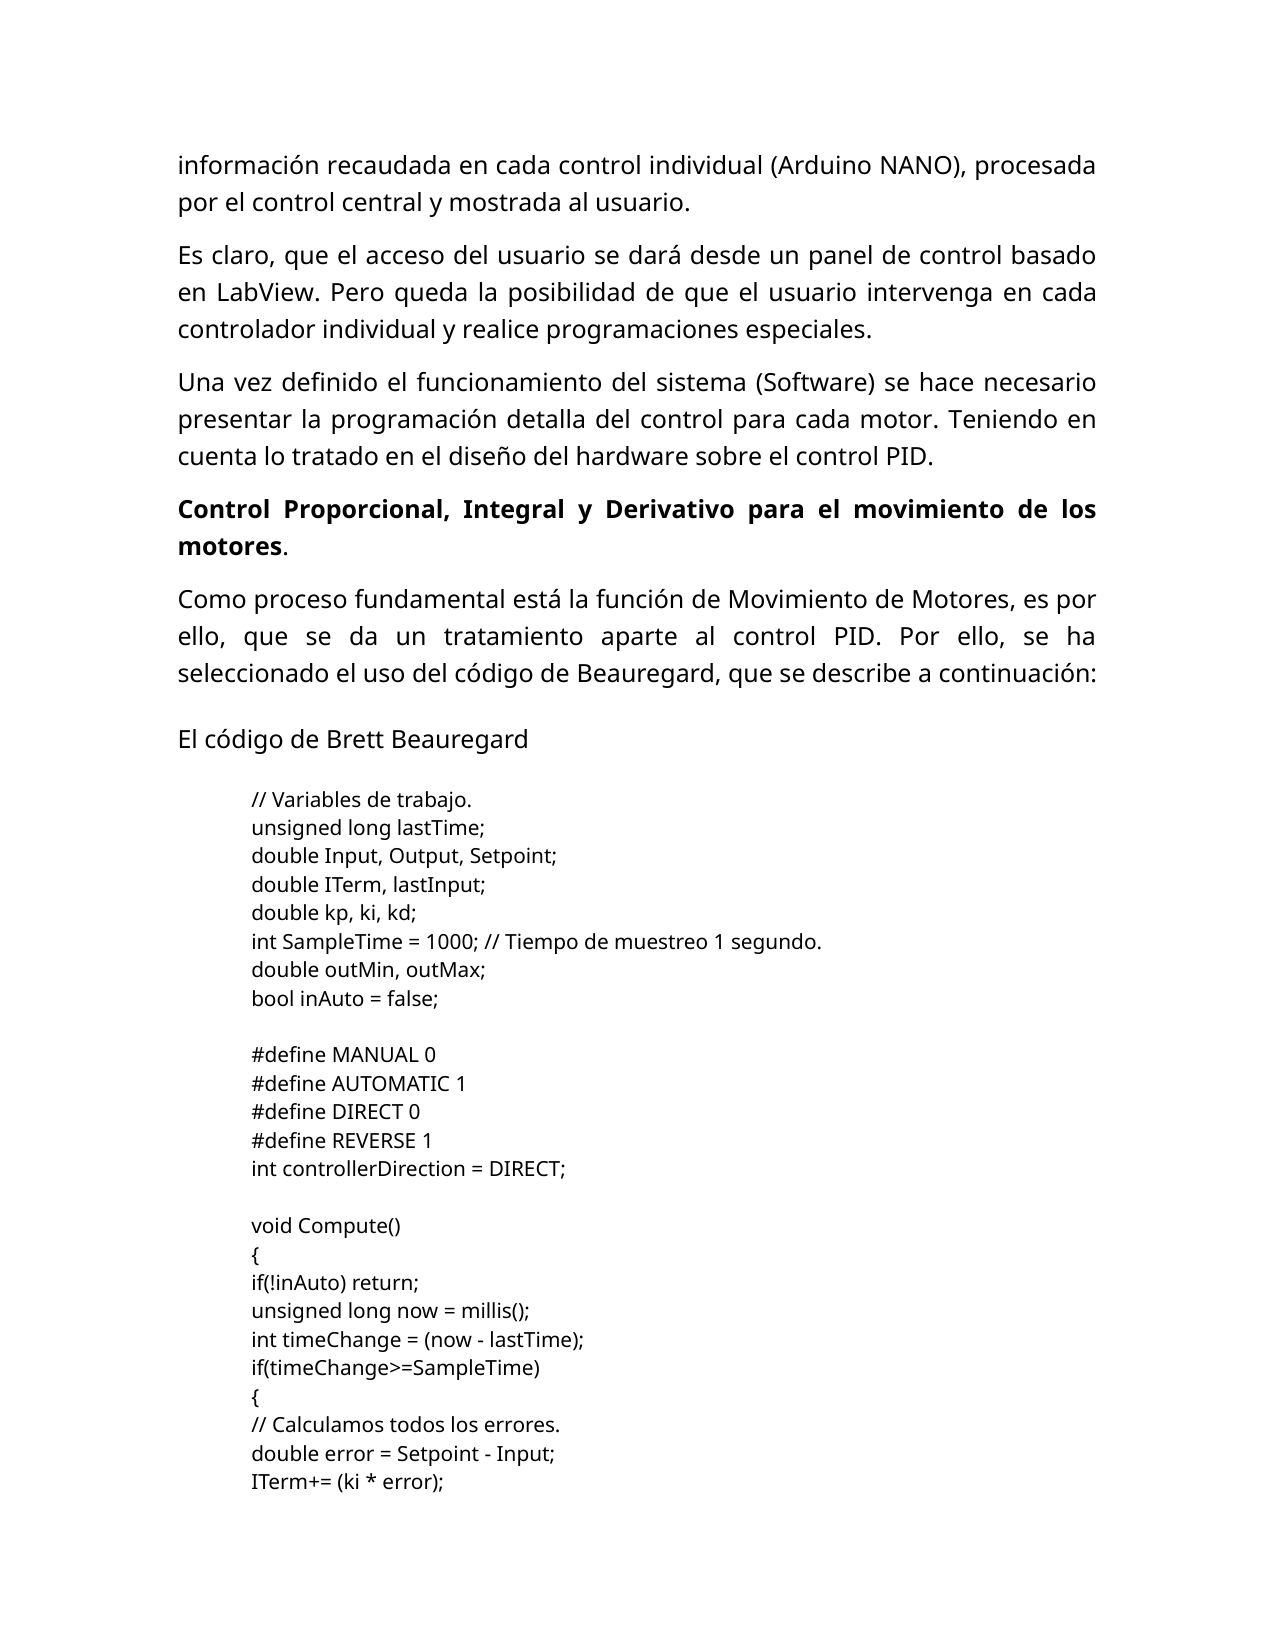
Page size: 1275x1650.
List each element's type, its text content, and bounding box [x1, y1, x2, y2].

text #define DIRECT 0 [251, 1097, 1098, 1126]
text { [251, 1382, 1098, 1410]
text // Variables de trabajo. [251, 785, 1098, 813]
text if(timeChange>=SampleTime) [251, 1353, 1098, 1382]
text bool inAuto = false; [251, 984, 1098, 1012]
text #define AUTOMATIC 1 [251, 1069, 1098, 1097]
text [177, 148, 1098, 218]
text double error = Setpoint - Input; [251, 1439, 1098, 1467]
text #define REVERSE 1 [251, 1126, 1098, 1154]
text double outMin, outMax; [251, 955, 1098, 984]
text unsigned long now = millis(); [251, 1297, 1098, 1325]
text int controllerDirection = DIRECT; [251, 1154, 1098, 1183]
text Una vez definido el funcionamiento del sistema (Software) se hace necesario presentar la programación detalla del control para cada motor. Teniendo en cuenta lo tratado en el diseño del hardware sobre el control PID. [177, 365, 1098, 472]
text double ITerm, lastInput; [251, 870, 1098, 898]
text ITerm+= (ki * error); [251, 1467, 1098, 1496]
text void Compute() [251, 1211, 1098, 1240]
text { [251, 1240, 1098, 1268]
text double kp, ki, kd; [251, 898, 1098, 927]
text // Calculamos todos los errores. [251, 1410, 1098, 1439]
text #define MANUAL 0 [251, 1041, 1098, 1069]
text if(!inAuto) return; [251, 1268, 1098, 1297]
text int SampleTime = 1000; // Tiempo de muestreo 1 segundo. [251, 927, 1098, 955]
text Control Proporcional, Integral y Derivativo para el movimiento de los motores. [177, 492, 1098, 563]
text Es claro, que el acceso del usuario se dará desde un panel de control basado en LabView. Pero queda la posibilidad de que el usuario intervenga en cada controlador individual y realice programaciones especiales. [177, 238, 1098, 345]
text El código de Brett Beauregard [177, 721, 1098, 756]
text Como proceso fundamental está la función de Movimiento de Motores, es por ello, que se da un tratamiento aparte al control PID. Por ello, se ha seleccionado el uso del código de Beauregard, que se describe a continuación: [177, 582, 1098, 689]
text double Input, Output, Setpoint; [251, 842, 1098, 870]
text unsigned long lastTime; [251, 813, 1098, 842]
text int timeChange = (now - lastTime); [251, 1325, 1098, 1353]
